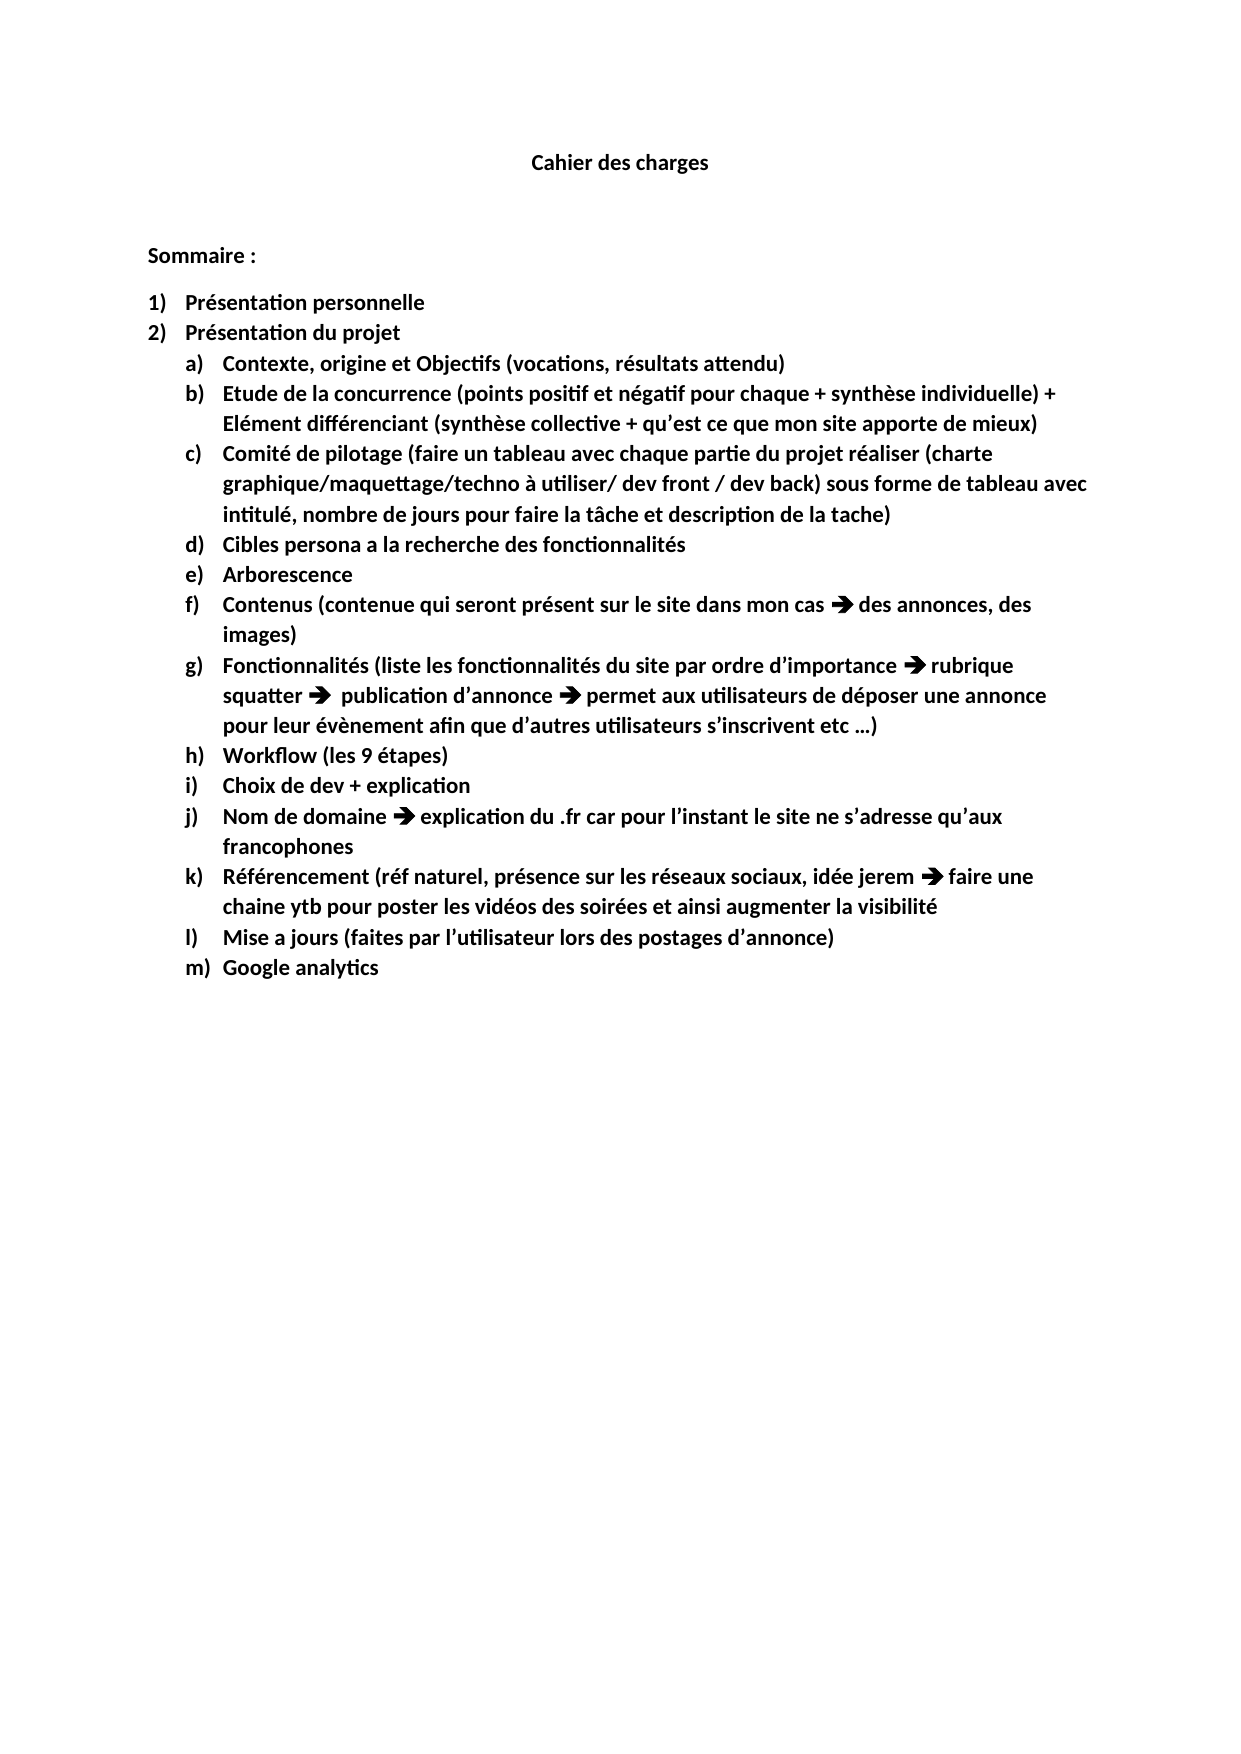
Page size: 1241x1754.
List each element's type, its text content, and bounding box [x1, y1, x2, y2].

list Présentation personnelle [148, 288, 1093, 316]
list Nom de domaine explication du .fr car pour l’instant le site ne s’adresse qu’aux francophones [185, 802, 1093, 860]
list Etude de la concurrence (points positif et négatif pour chaque + synthèse individuelle) + Elément différenciant (synthèse collective + qu’est ce que mon site apporte de mieux) [185, 379, 1093, 437]
list Google analytics [185, 953, 1093, 981]
list Contexte, origine et Objectifs (vocations, résultats attendu) [185, 349, 1093, 377]
list Mise a jours (faites par l’utilisateur lors des postages d’annonce) [185, 923, 1093, 951]
text Cahier des charges [148, 148, 1093, 176]
list Workflow (les 9 étapes) [185, 741, 1093, 769]
list Choix de dev + explication [185, 772, 1093, 799]
list Contenus (contenue qui seront présent sur le site dans mon cas des annonces, des images) [185, 590, 1093, 648]
list Comité de pilotage (faire un tableau avec chaque partie du projet réaliser (charte graphique/maquettage/techno à utiliser/ dev front / dev back) sous forme de tableau avec intitulé, nombre de jours pour faire la tâche et description de la tache) [185, 439, 1093, 528]
list Référencement (réf naturel, présence sur les réseaux sociaux, idée jerem faire une chaine ytb pour poster les vidéos des soirées et ainsi augmenter la visibilité [185, 862, 1093, 920]
list Présentation du projet [148, 318, 1093, 346]
text Sommaire : [148, 241, 1093, 269]
list Fonctionnalités (liste les fonctionnalités du site par ordre d’importance rubrique squatter publication d’annonce permet aux utilisateurs de déposer une annonce pour leur évènement afin que d’autres utilisateurs s’inscrivent etc …) [185, 651, 1093, 739]
list Arborescence [185, 560, 1093, 588]
list Cibles persona a la recherche des fonctionnalités [185, 530, 1093, 558]
